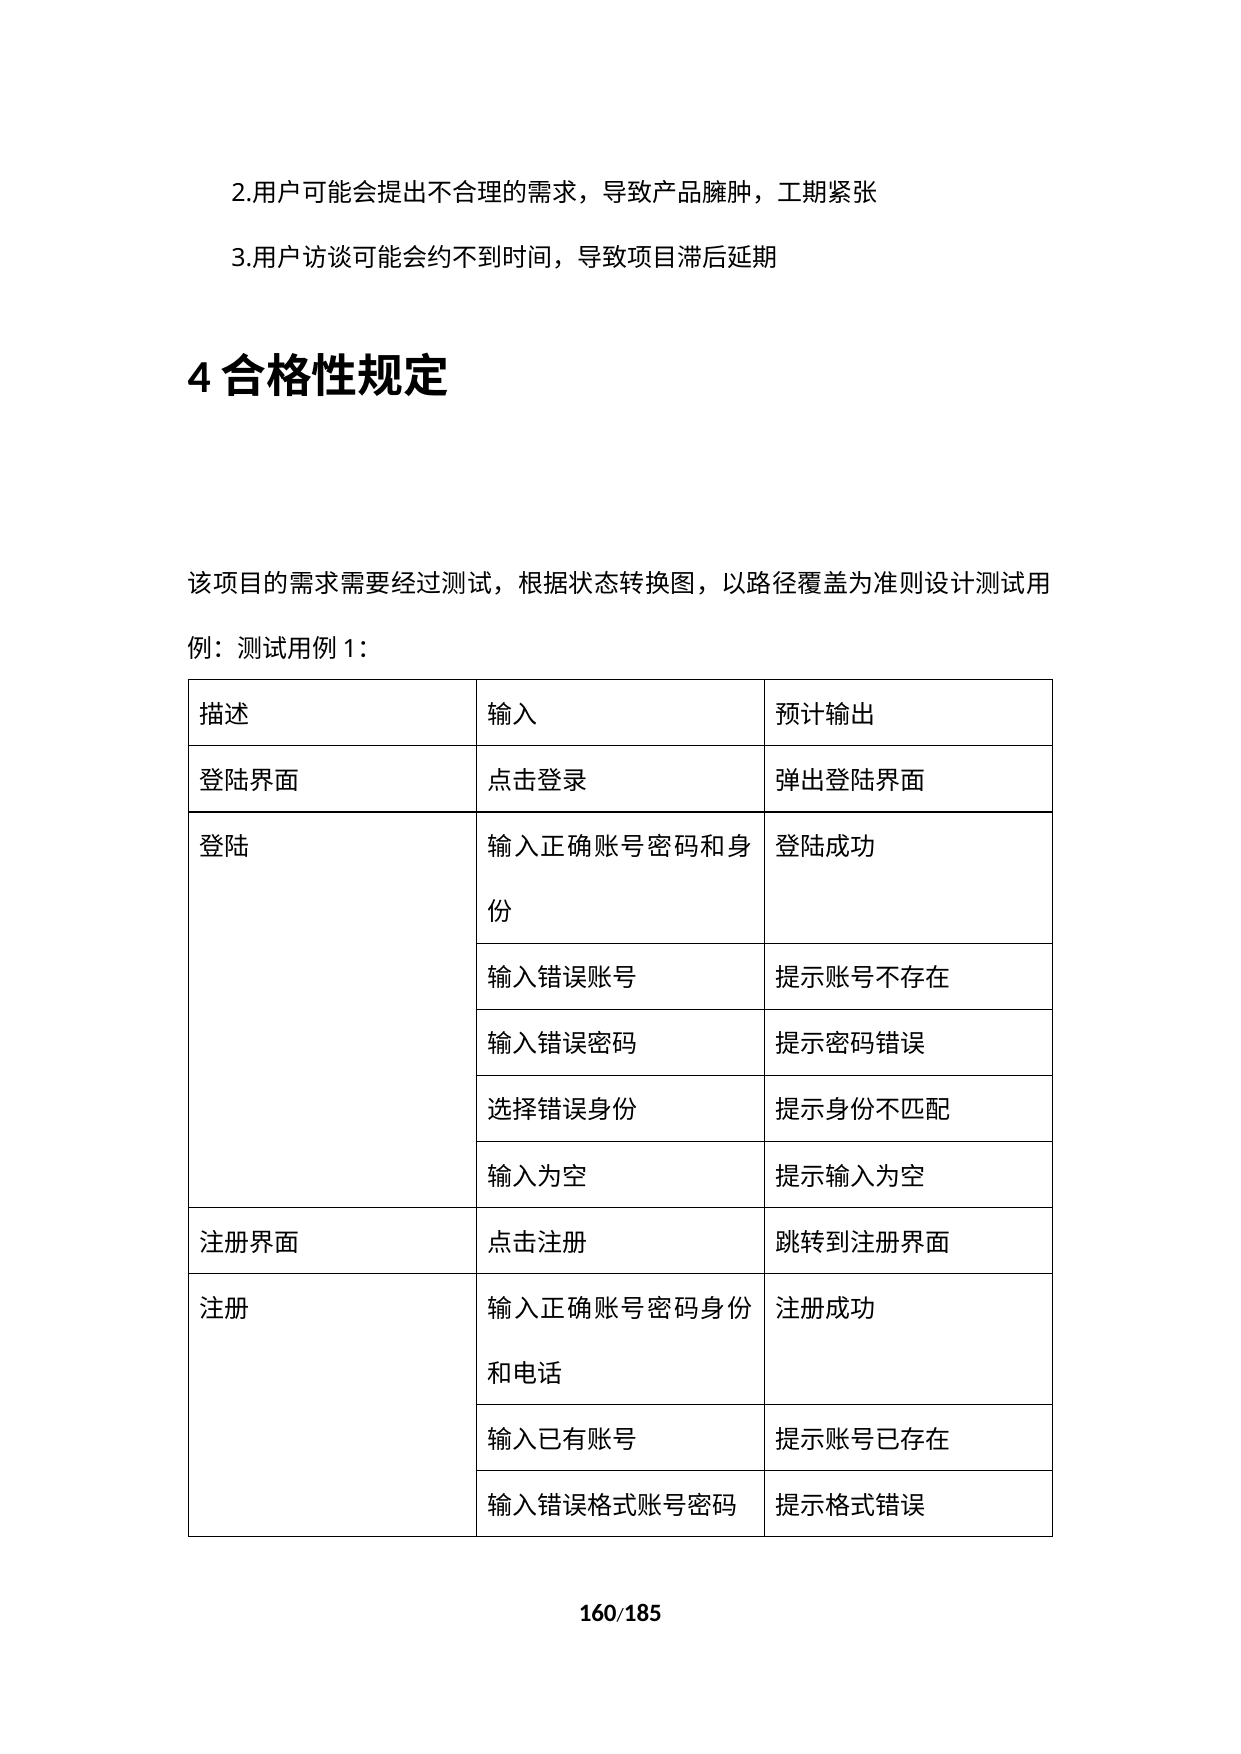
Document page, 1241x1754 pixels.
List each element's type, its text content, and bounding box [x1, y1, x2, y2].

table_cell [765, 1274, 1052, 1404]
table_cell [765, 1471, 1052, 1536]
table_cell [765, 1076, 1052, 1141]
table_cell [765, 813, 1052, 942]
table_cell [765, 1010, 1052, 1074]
text 3.用户访谈可能会约不到时间，导致项目滞后延期 [187, 223, 1053, 288]
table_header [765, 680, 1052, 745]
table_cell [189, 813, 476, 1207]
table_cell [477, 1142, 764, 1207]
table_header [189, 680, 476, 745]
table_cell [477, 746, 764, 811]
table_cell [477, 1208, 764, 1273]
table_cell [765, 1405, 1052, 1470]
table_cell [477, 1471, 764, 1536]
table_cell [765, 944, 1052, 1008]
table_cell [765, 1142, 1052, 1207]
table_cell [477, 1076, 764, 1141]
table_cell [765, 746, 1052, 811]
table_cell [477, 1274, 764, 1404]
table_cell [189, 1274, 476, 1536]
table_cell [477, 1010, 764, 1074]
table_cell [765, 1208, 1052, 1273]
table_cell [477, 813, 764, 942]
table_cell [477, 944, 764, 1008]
subtitle 4合格性规定 [187, 324, 1053, 421]
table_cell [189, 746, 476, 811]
text 2.用户可能会提出不合理的需求，导致产品臃肿，工期紧张 [187, 158, 1053, 223]
text 该项目的需求需要经过测试，根据状态转换图，以路径覆盖为准则设计测试用例：测试用例1： [187, 549, 1053, 679]
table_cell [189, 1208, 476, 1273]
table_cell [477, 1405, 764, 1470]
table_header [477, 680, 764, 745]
